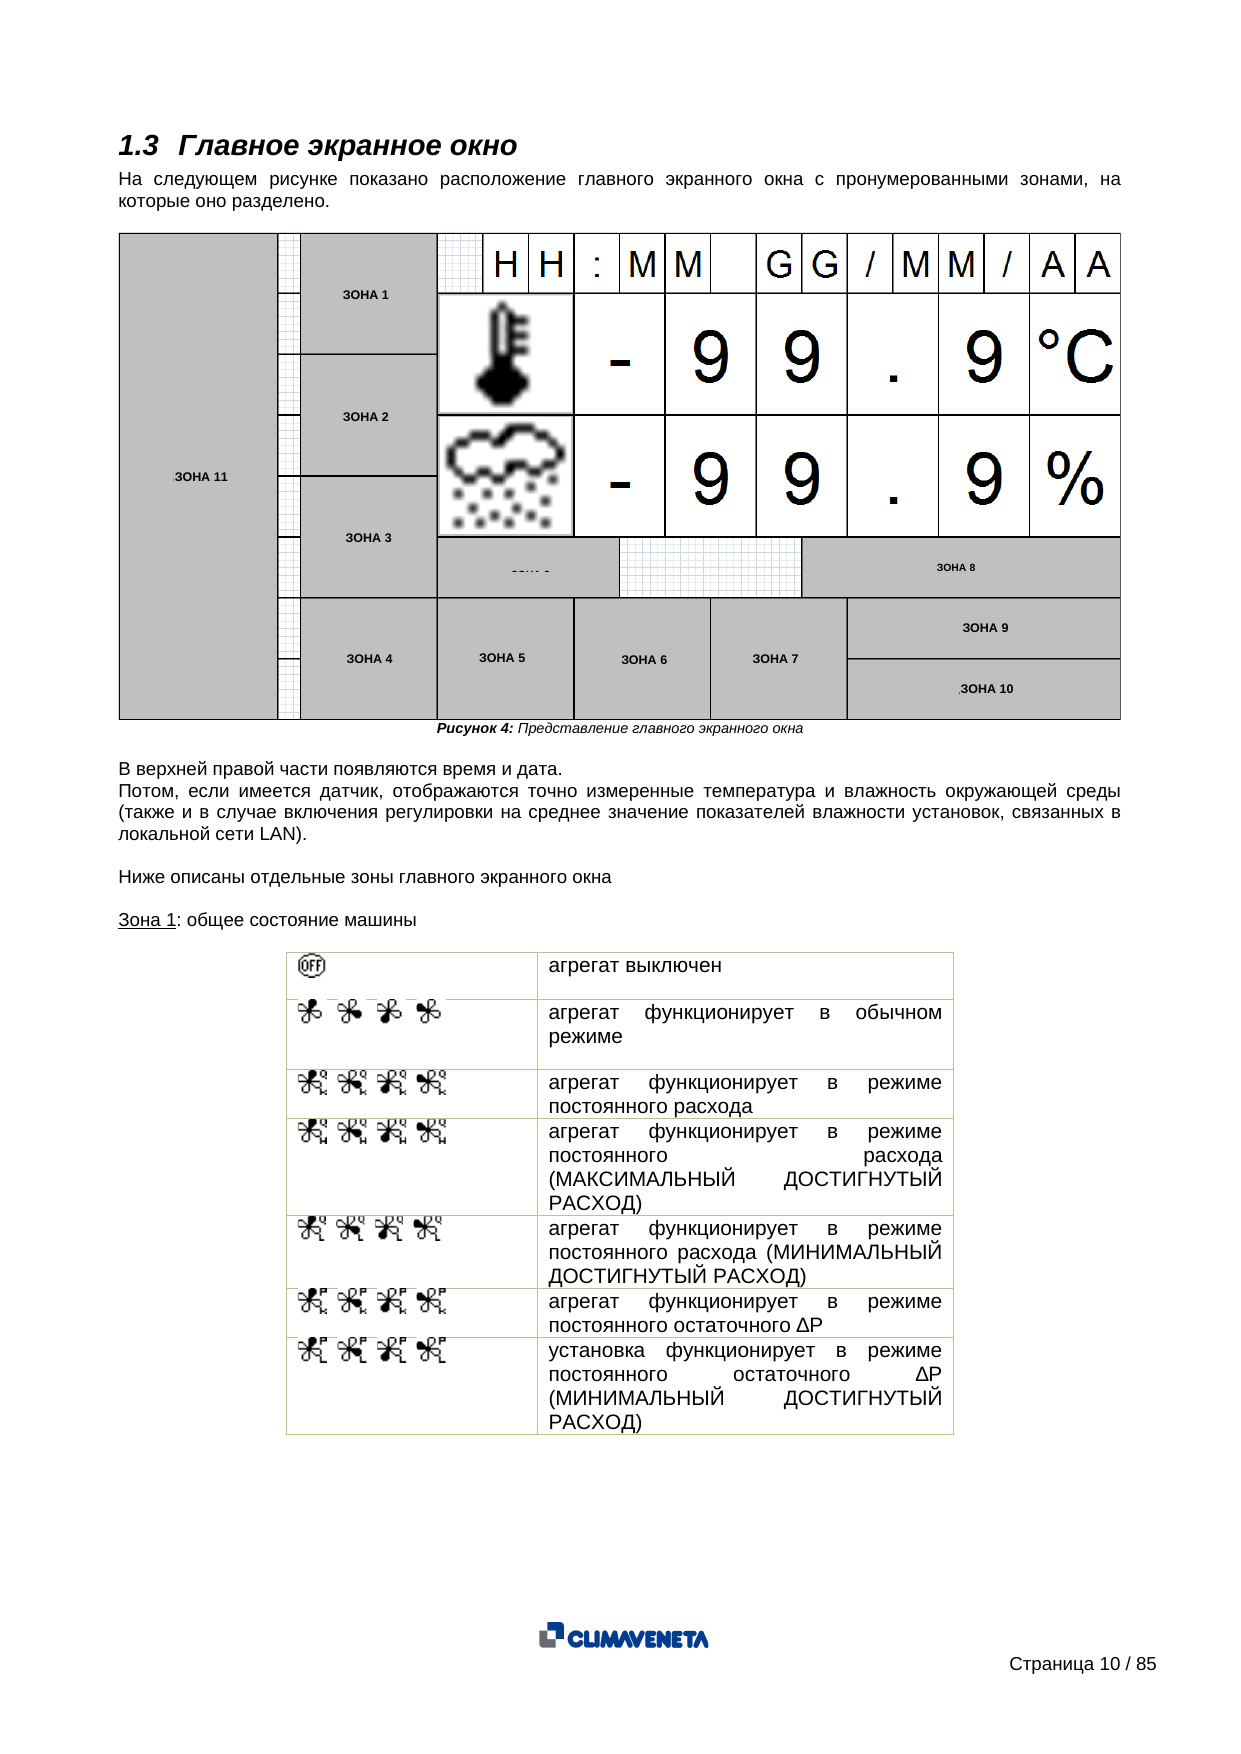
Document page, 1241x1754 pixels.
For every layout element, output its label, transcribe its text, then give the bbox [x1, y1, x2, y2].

picture [377, 1288, 407, 1314]
picture [297, 1288, 327, 1314]
text В верхней правой части появляются время и дата. [118, 758, 1122, 779]
table_cell агрегат функционирует в режиме постоянного остаточного ∆P [538, 1289, 953, 1337]
picture [337, 1337, 367, 1363]
picture [337, 1288, 367, 1314]
table_cell [287, 1289, 537, 1337]
picture [375, 1216, 403, 1241]
picture [413, 1216, 442, 1241]
table_header агрегат выключен [538, 953, 953, 998]
text Зона 1: общее состояние машины [118, 909, 1122, 930]
picture [377, 1337, 407, 1363]
picture [377, 1070, 407, 1095]
table_cell агрегат функционирует в режиме постоянного расхода (МАКСИМАЛЬНЫЙ ДОСТИГНУТЫЙ РАСХОД) [538, 1119, 953, 1215]
picture [416, 1337, 446, 1363]
picture [416, 1288, 446, 1314]
text Потом, если имеется датчик, отображаются точно измеренные температура и влажность окружающей среды (также и в случае включения регулировки на среднее значение показателей влажности установок, связанных в локальной сети LAN). [118, 779, 1122, 844]
subtitle Главное экранное окно [118, 128, 1122, 162]
picture [297, 1119, 327, 1144]
picture [297, 999, 327, 1025]
table_cell [287, 1000, 537, 1069]
picture [337, 1070, 367, 1095]
picture [416, 999, 446, 1025]
table_cell [287, 1216, 537, 1288]
picture [337, 999, 367, 1025]
text Рисунок 4: Представление главного экранного окна [118, 719, 1122, 736]
picture [297, 1070, 327, 1095]
text Ниже описаны отдельные зоны главного экранного окна [118, 866, 1122, 887]
text На следующем рисунке показано расположение главного экранного окна с пронумерованными зонами, на которые оно разделено. [118, 168, 1122, 211]
table_header [287, 953, 537, 998]
table_cell агрегат функционирует в обычном режиме [538, 1000, 953, 1069]
table_cell [287, 1070, 537, 1118]
picture [377, 999, 407, 1025]
table_cell агрегат функционирует в режиме постоянного расхода (МИНИМАЛЬНЫЙ ДОСТИГНУТЫЙ РАСХОД) [538, 1216, 953, 1288]
picture [337, 1119, 367, 1144]
picture [297, 1216, 326, 1241]
picture [539, 1622, 709, 1648]
picture [297, 1337, 327, 1363]
table_cell [287, 1338, 537, 1434]
picture [336, 1216, 365, 1241]
picture [297, 953, 327, 978]
picture [416, 1119, 446, 1144]
picture [377, 1119, 407, 1144]
picture [118, 232, 1121, 720]
table_cell агрегат функционирует в режиме постоянного расхода [538, 1070, 953, 1118]
picture [416, 1070, 446, 1095]
table_cell установка функционирует в режиме постоянного остаточного ∆P (МИНИМАЛЬНЫЙ ДОСТИГНУТЫЙ РАСХОД) [538, 1338, 953, 1434]
table_cell [287, 1119, 537, 1215]
